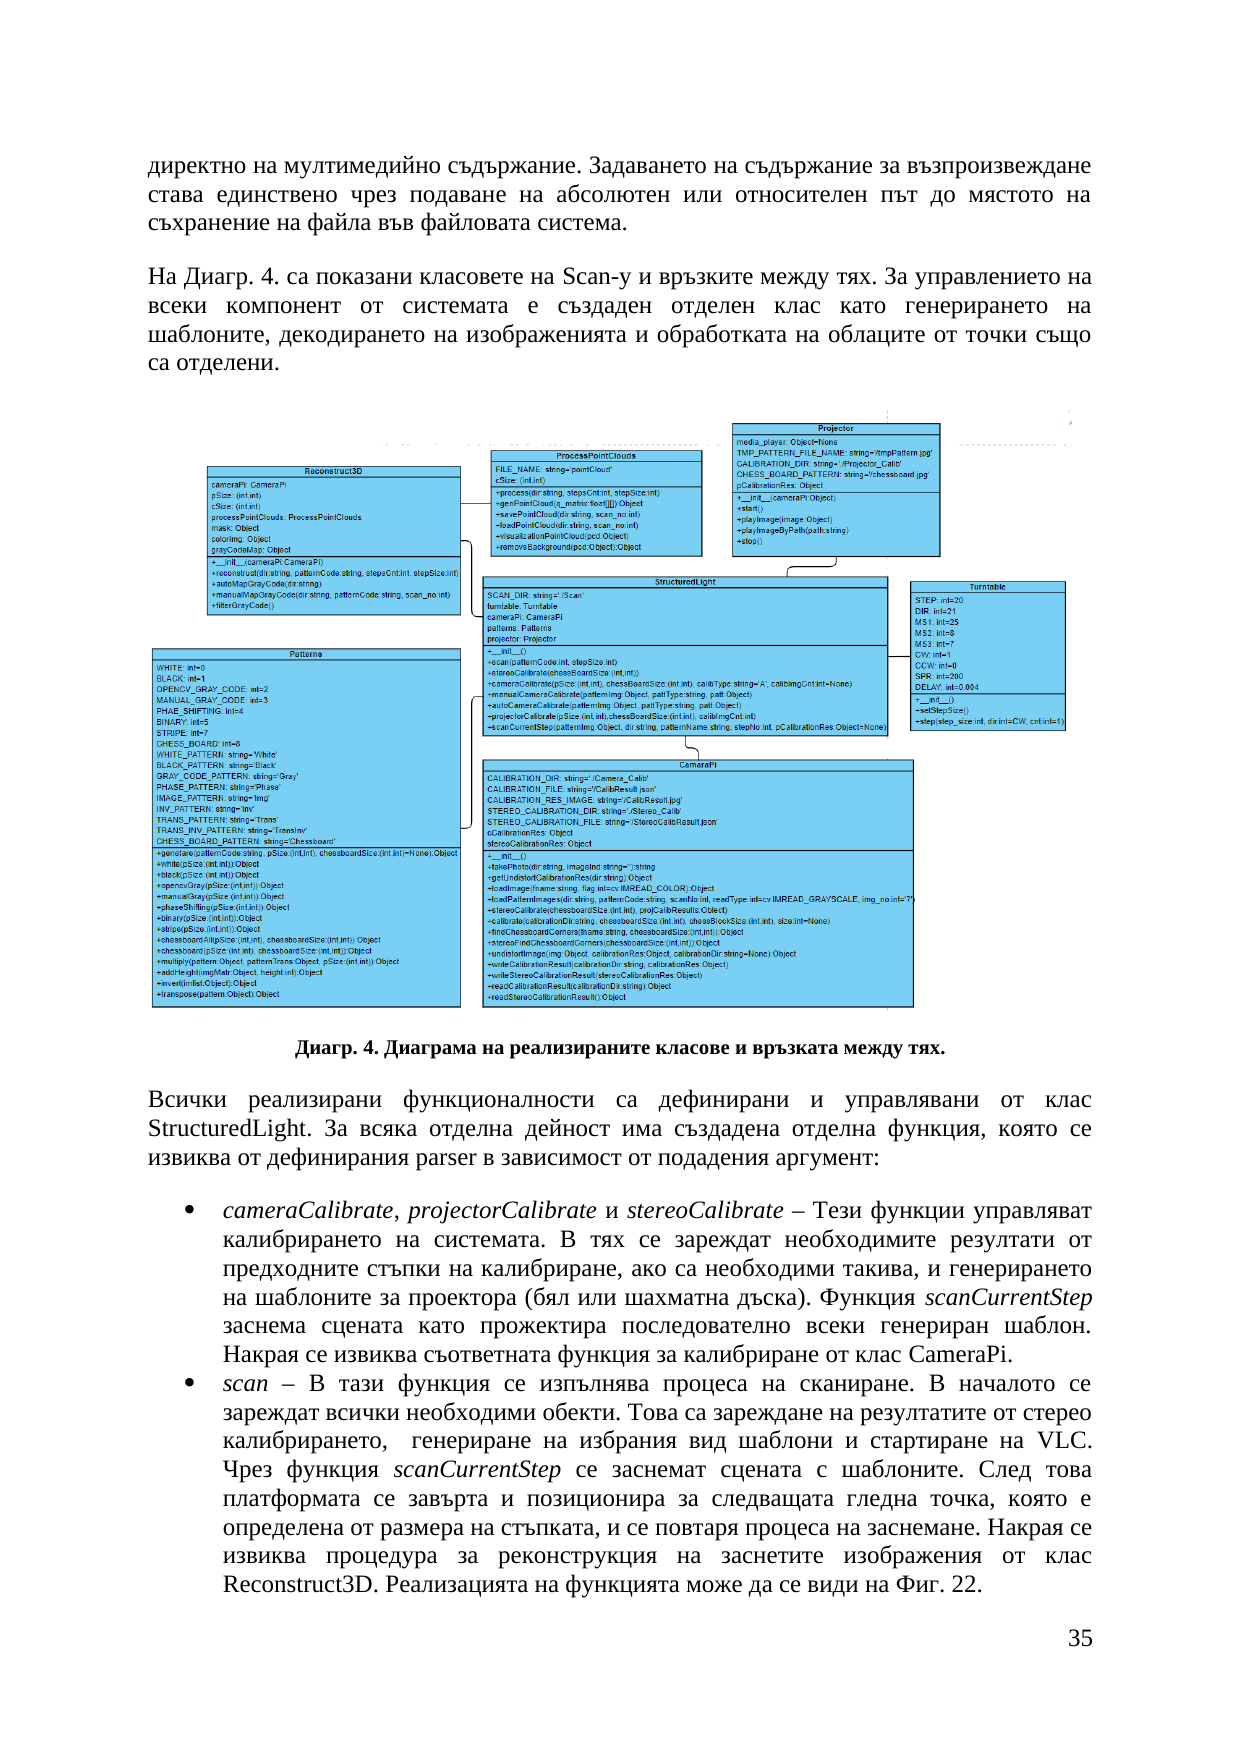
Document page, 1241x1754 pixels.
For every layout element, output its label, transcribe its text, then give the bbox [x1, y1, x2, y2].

text Всички реализирани функционалности са дефинирани и управлявани от клас StructuredLight. За всяка отделна дейност има създадена отделна функция, която се извиква от дефинирания parser в зависимост от подадения аргумент: [148, 1084, 1093, 1171]
list cameraCalibrate, projectorCalibrate и stereoCalibrate – Тези функции управляват калибрирането на системата. В тях се зареждат необходимите резултати от предходните стъпки на калибриране, ако са необходими такива, и генерирането на шаблоните за проектора (бял или шахматна дъска). Функция scanCurrentStep заснема сцената като прожектира последователно всеки генериран шаблон. Накрая се извиква съответната функция за калибриране от клас CameraPi. [185, 1196, 1093, 1368]
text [148, 150, 1093, 236]
text Диагр. 4. Диаграма на реализираните класове и връзката между тях. [148, 1035, 1093, 1059]
text На Диагр. 4. са показани класовете на Scan-y и връзките между тях. За управлението на всеки компонент от системата е създаден отделен клас като генерирането на шаблоните, декодирането на изображенията и обработката на облаците от точки също са отделени. [148, 261, 1093, 376]
picture [147, 401, 1119, 1011]
list scan – В тази функция се изпълнява процеса на сканиране. В началото се зареждат всички необходими обекти. Това са зареждане на резултатите от стерео калибрирането, генериране на избрания вид шаблони и стартиране на VLC. Чрез функция scanCurrentStep се заснемат сцената с шаблоните. След това платформата се завърта и позиционира за следващата гледна точка, която е определена от размера на стъпката, и се повтаря процеса на заснемане. Накрая се извиква процедура за реконструкция на заснетите изображения от клас Reconstruct3D. Реализацията на функцията може да се види на Фиг. 22. [185, 1368, 1093, 1598]
